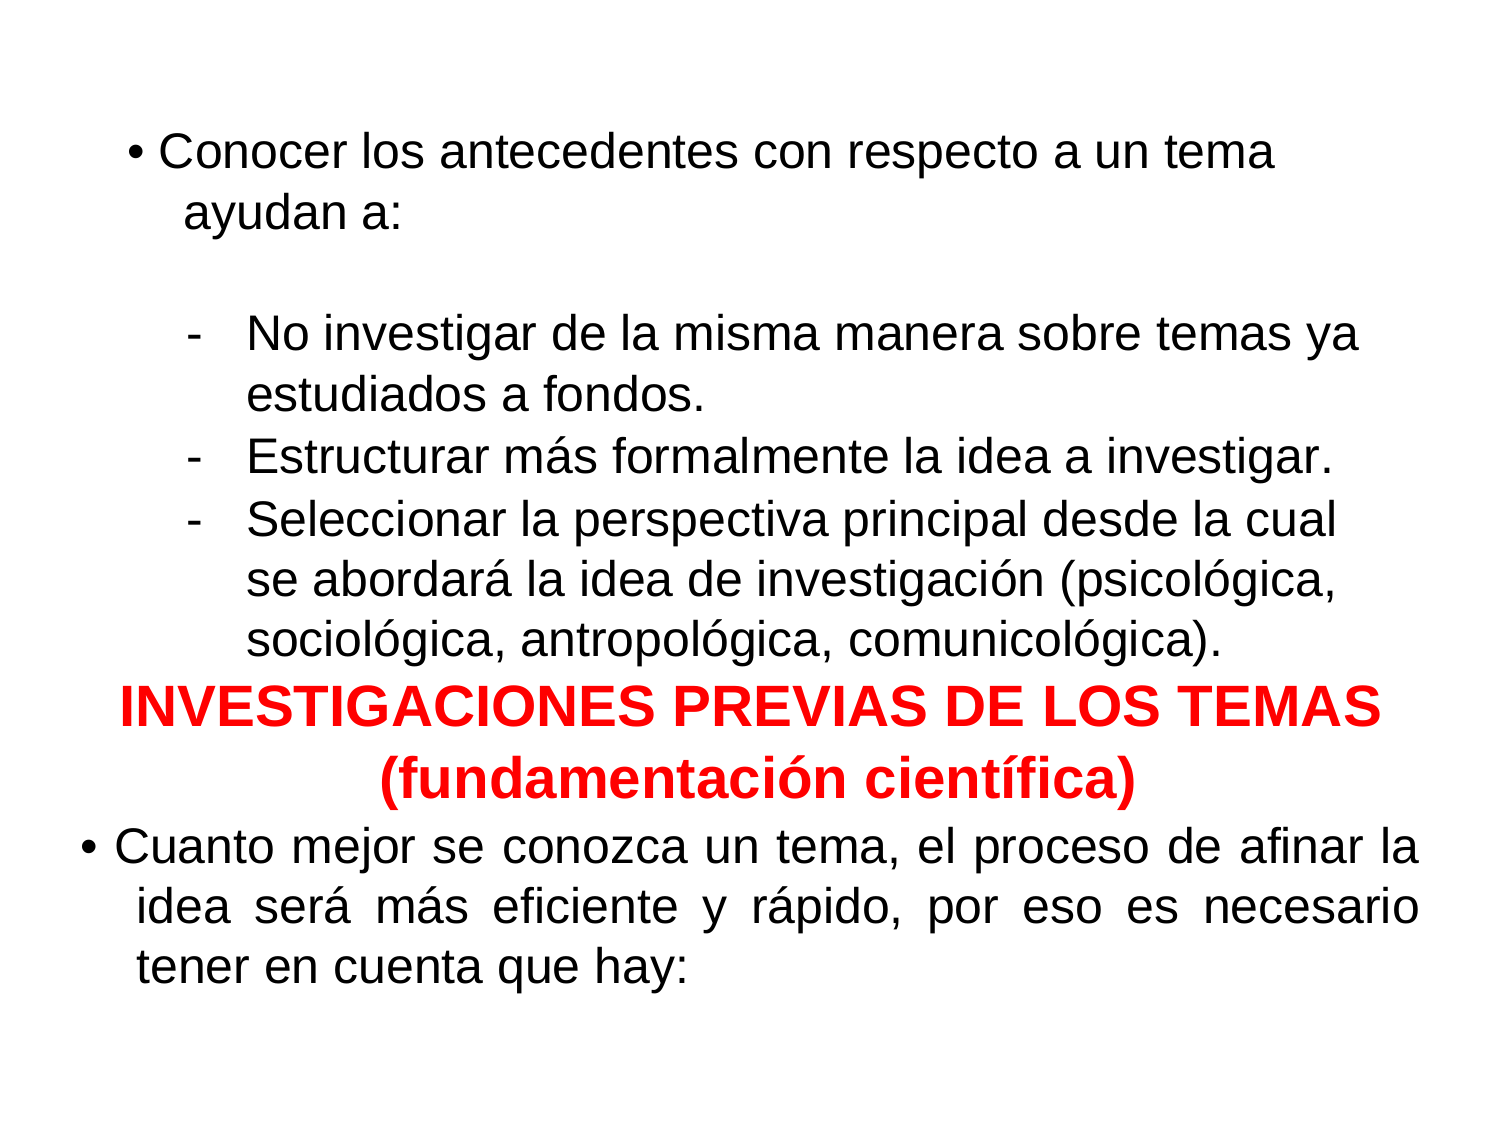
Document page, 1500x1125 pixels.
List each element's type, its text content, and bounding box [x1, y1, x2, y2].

text INVESTIGACIONES PREVIAS DE LOS TEMAS [119, 672, 1437, 739]
text • Conocer los antecedentes con respecto a un tema ayudan a: [127, 122, 1370, 240]
list Estructurar más formalmente la idea a investigar. [187, 427, 1370, 484]
text • Cuanto mejor se conozca un tema, el proceso de afinar la idea será más eficiente y rápido, por eso es necesario tener en cuenta que hay: [80, 816, 1422, 994]
list Seleccionar la perspectiva principal desde la cual se abordará la idea de investigación (psicológica, sociológica, antropológica, comunicológica). [187, 489, 1370, 667]
list No investigar de la misma manera sobre temas ya estudiados a fondos. [187, 304, 1370, 422]
subtitle (fundamentación científica) [119, 744, 1397, 811]
